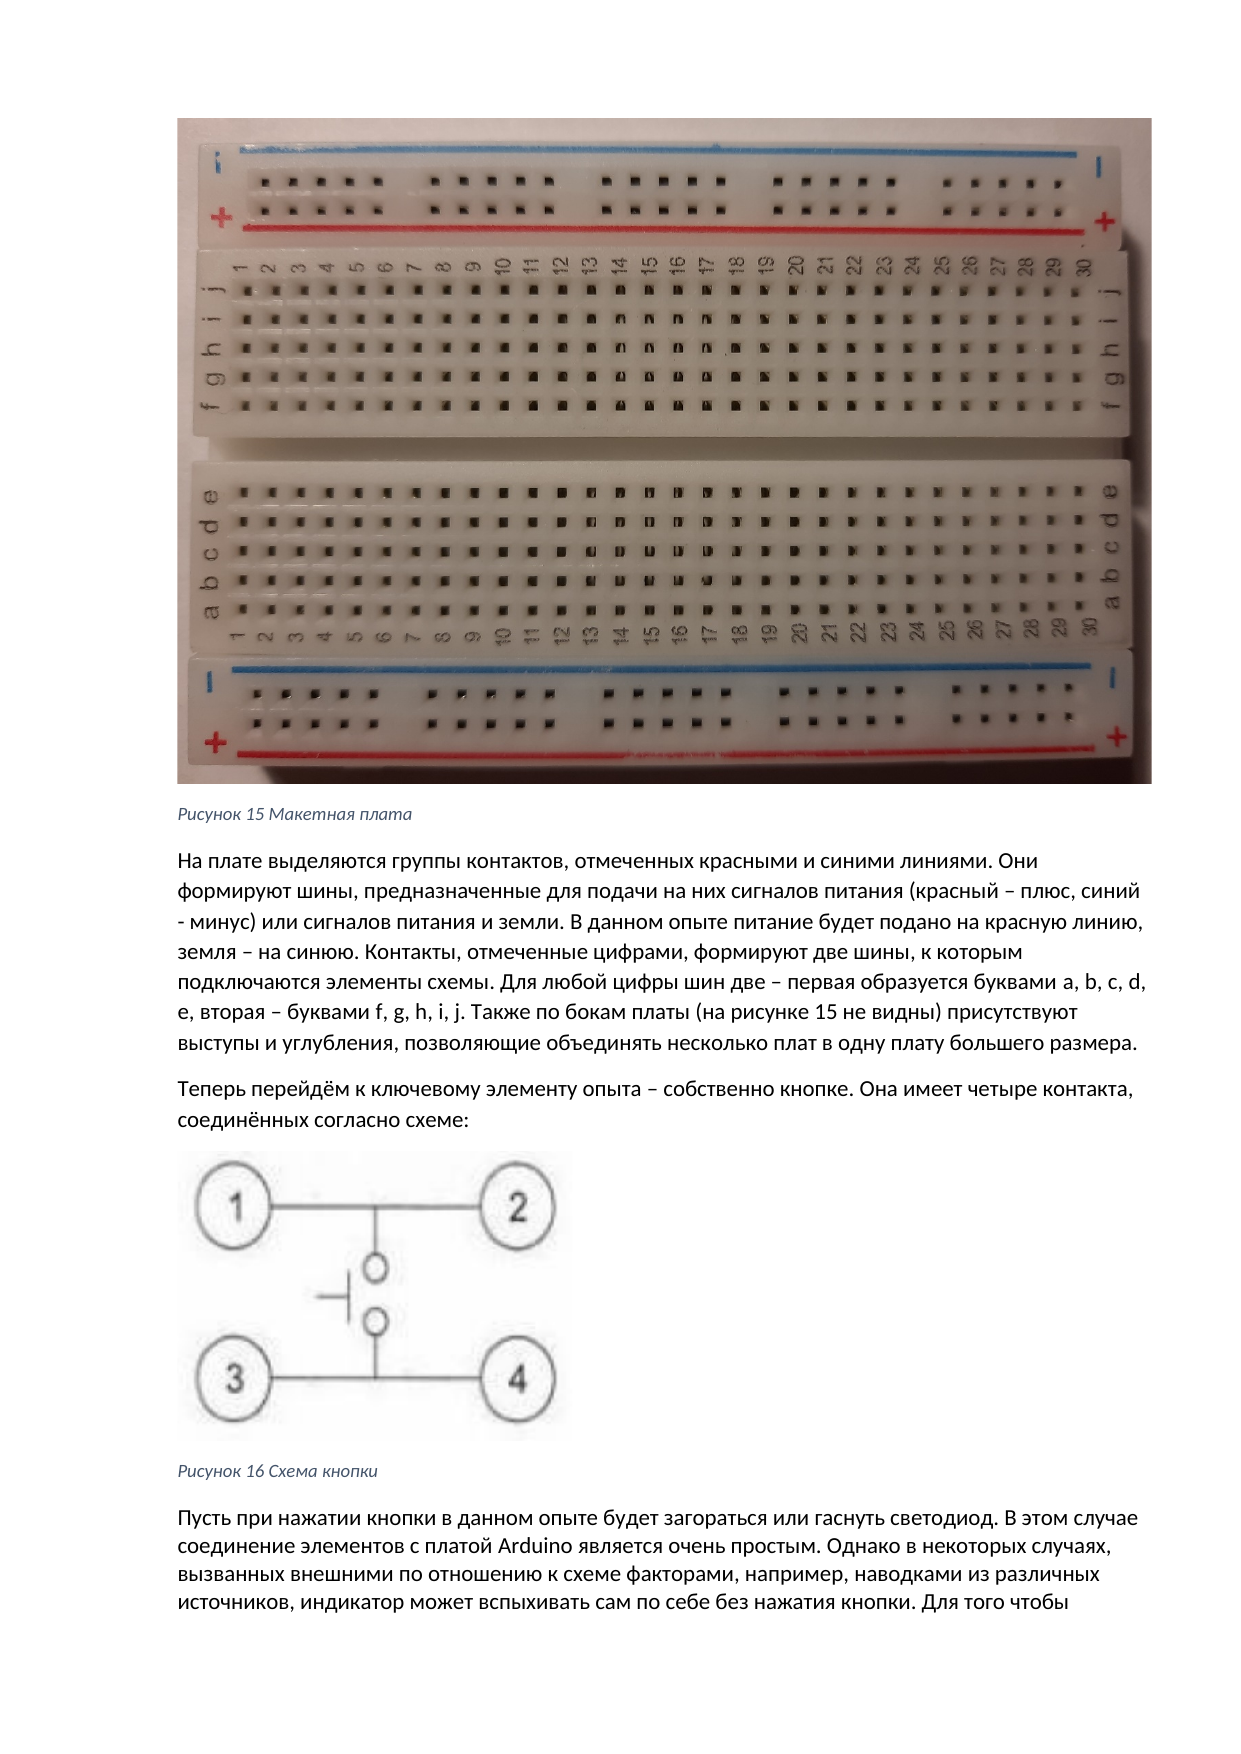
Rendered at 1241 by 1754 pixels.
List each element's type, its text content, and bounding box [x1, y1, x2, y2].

picture [177, 1151, 573, 1441]
picture [177, 118, 1152, 784]
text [177, 1503, 1152, 1615]
text Рисунок 16 Схема кнопки [177, 1459, 1152, 1482]
text Рисунок Макетная плата [177, 803, 1152, 826]
text Теперь перейдём к ключевому элементу опыта – собственно кнопке. Она имеет четыре контакта, соединённых согласно схеме: [177, 1074, 1152, 1133]
text На плате выделяются группы контактов, отмеченных красными и синими линиями. Они формируют шины, предназначенные для подачи на них сигналов питания (красный – плюс, синий - минус) или сигналов питания и земли. В данном опыте питание будет подано на красную линию, земля – на синюю. Контакты, отмеченные цифрами, формируют две шины, к которым подключаются элементы схемы. Для любой цифры шин две – первая образуется буквами a, b, c, d, e, вторая – буквами f, g, h, i, j. Также по бокам платы (на рисунке 15 не видны) присутствуют выступы и углубления, позволяющие объединять несколько плат в одну плату большего размера. [177, 846, 1152, 1056]
